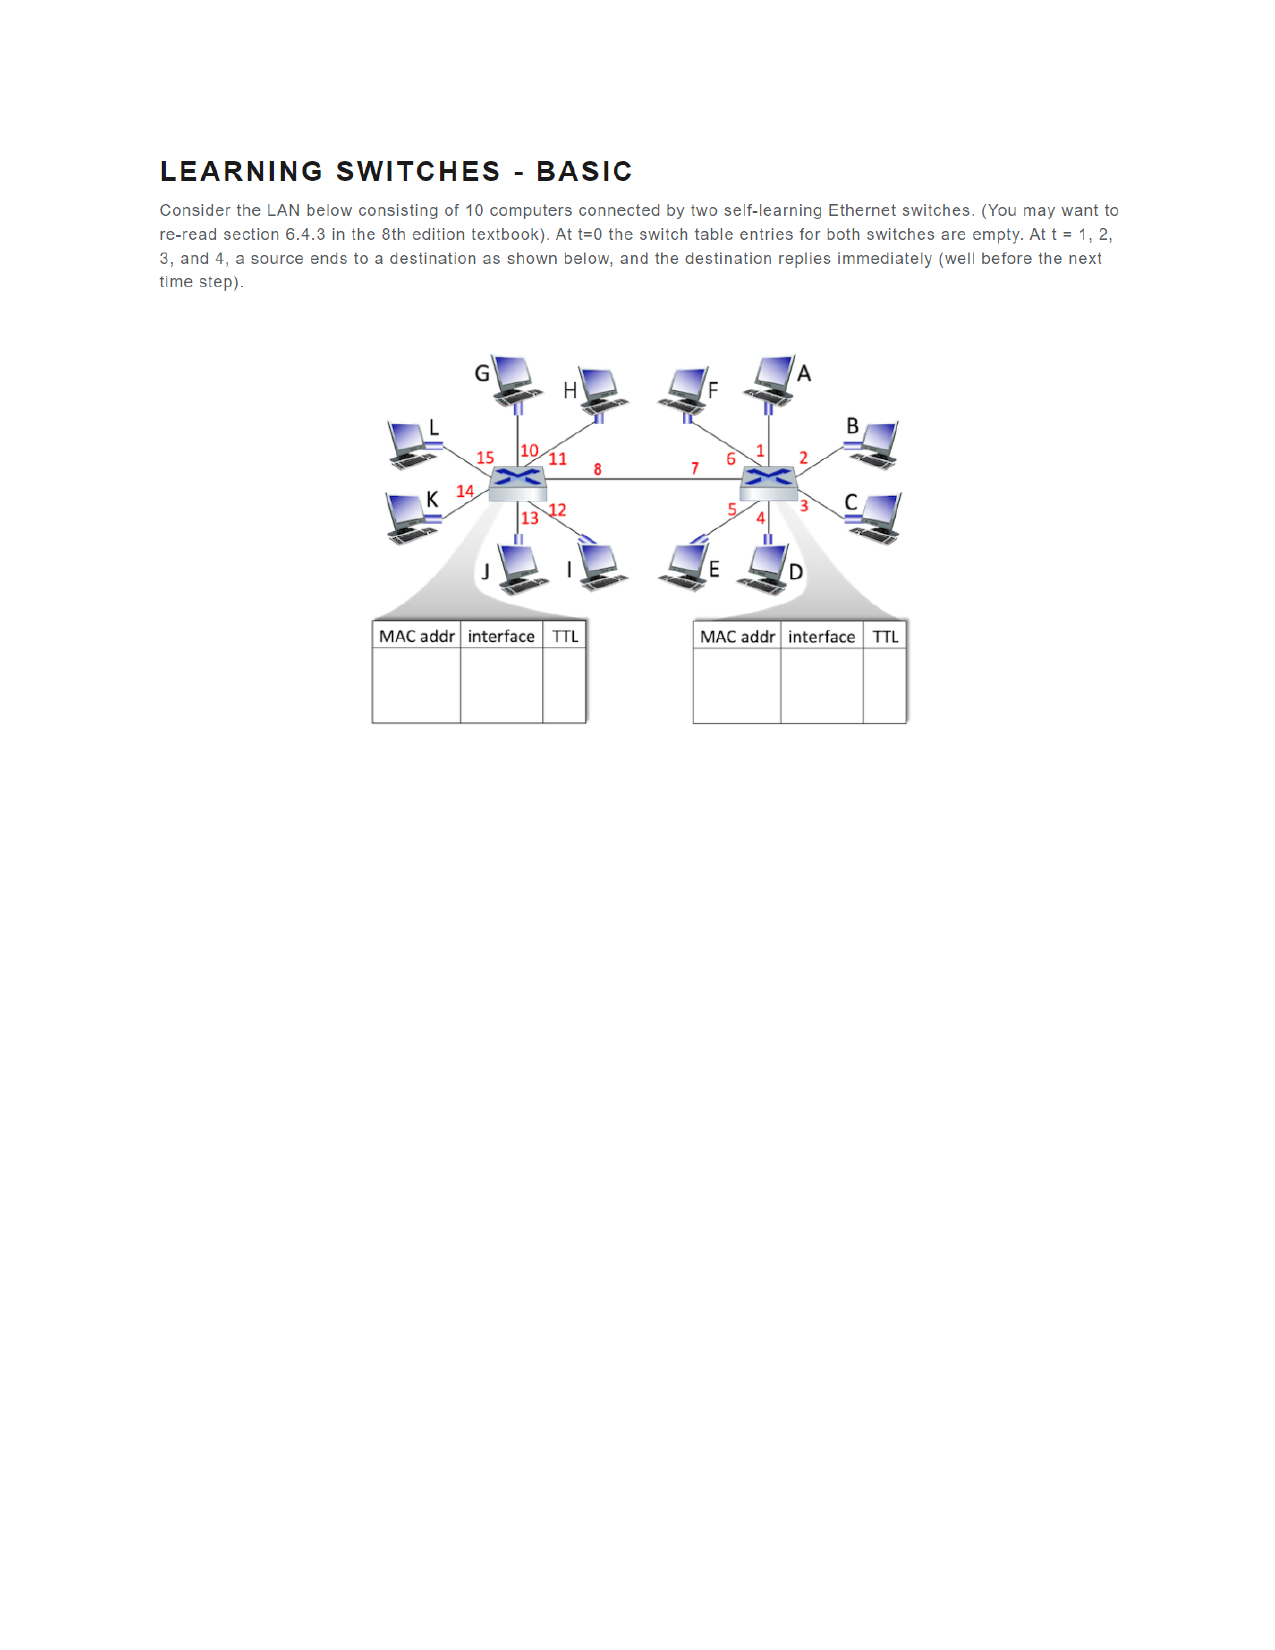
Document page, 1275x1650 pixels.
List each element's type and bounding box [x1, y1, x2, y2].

picture [150, 150, 1125, 742]
